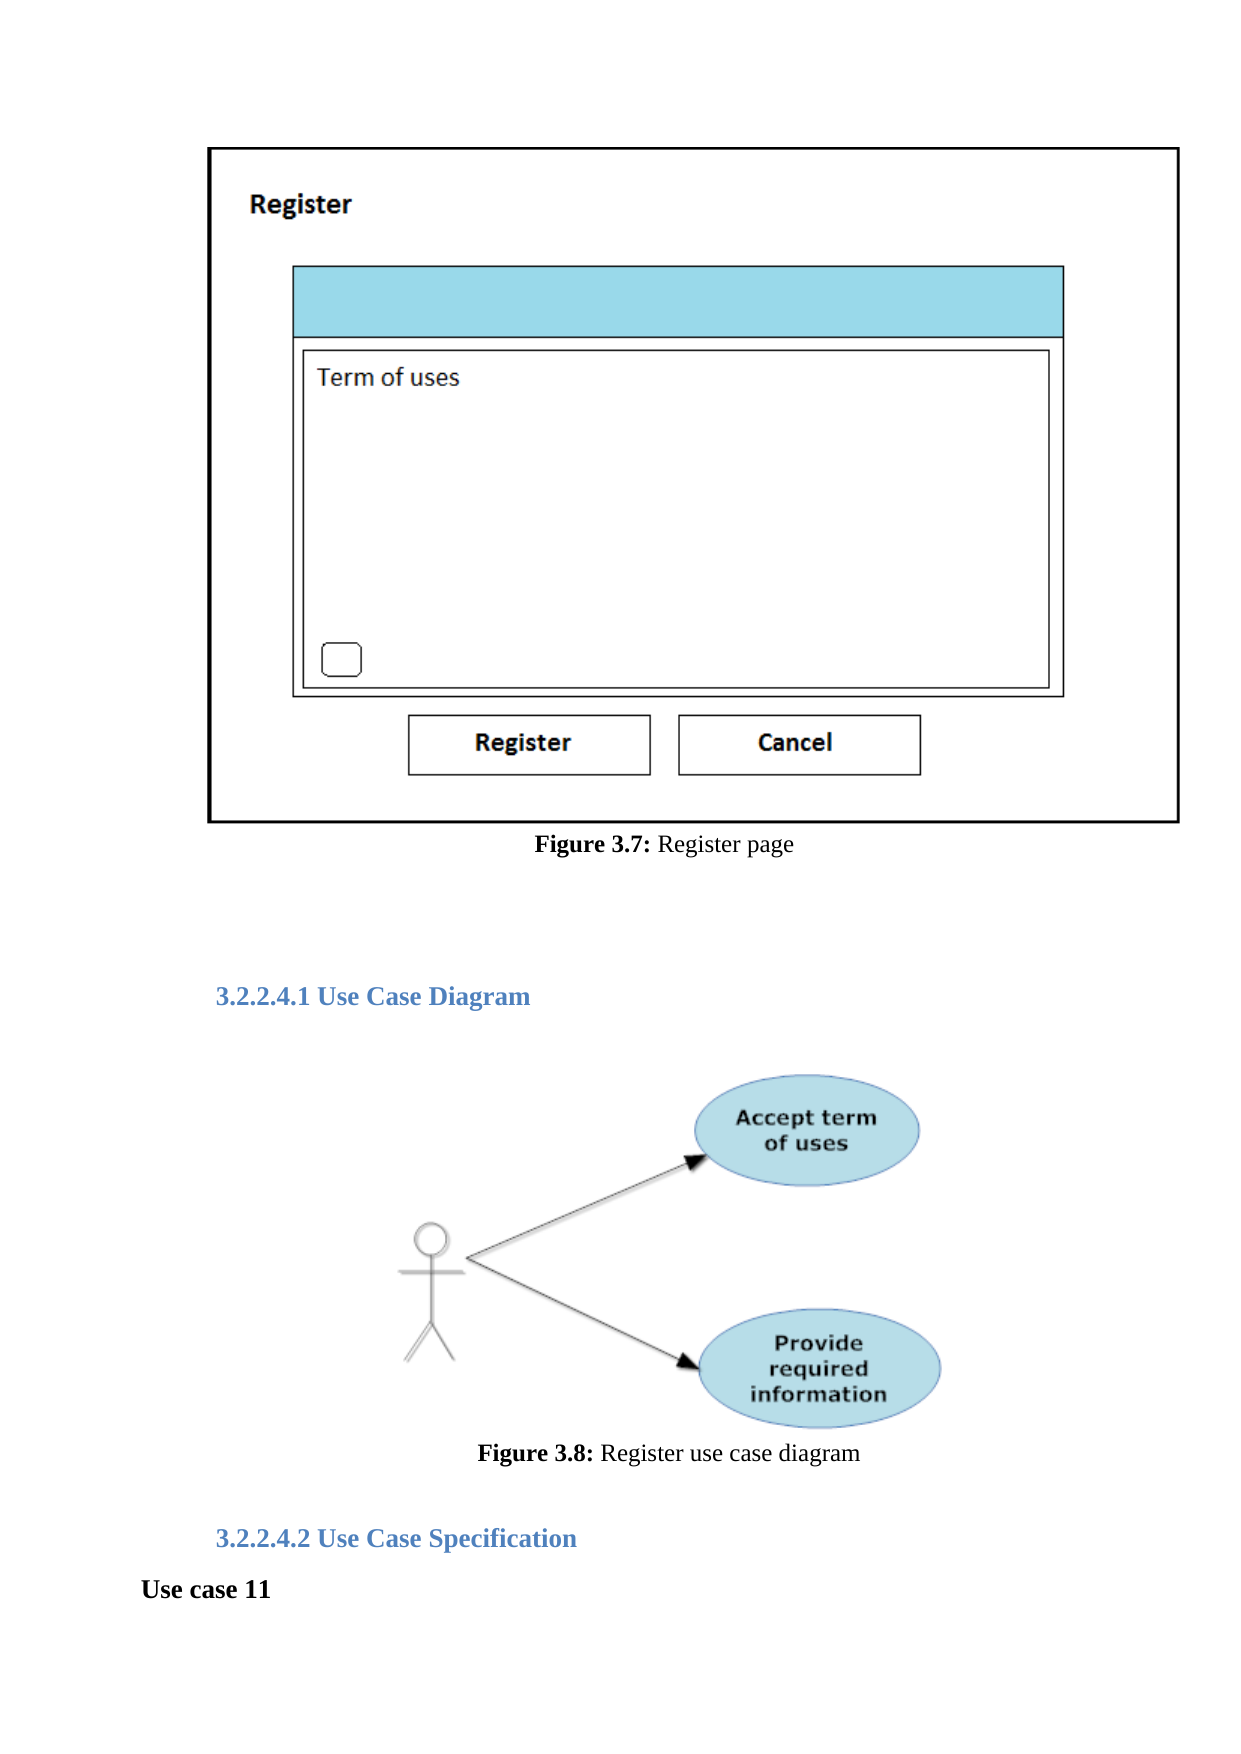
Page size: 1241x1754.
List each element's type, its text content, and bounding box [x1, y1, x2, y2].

subtitle 3.2.2.4.2 Use Case Specification [216, 1522, 1122, 1553]
picture [206, 147, 1180, 825]
subtitle 3.2.2.4.1 Use Case Diagram [216, 980, 1122, 1011]
text Use case 11 [141, 1573, 1122, 1605]
text Figure 3.7: Register page [206, 829, 1122, 858]
picture [390, 1067, 948, 1434]
text Figure 3.8: Register use case diagram [216, 1438, 1122, 1467]
